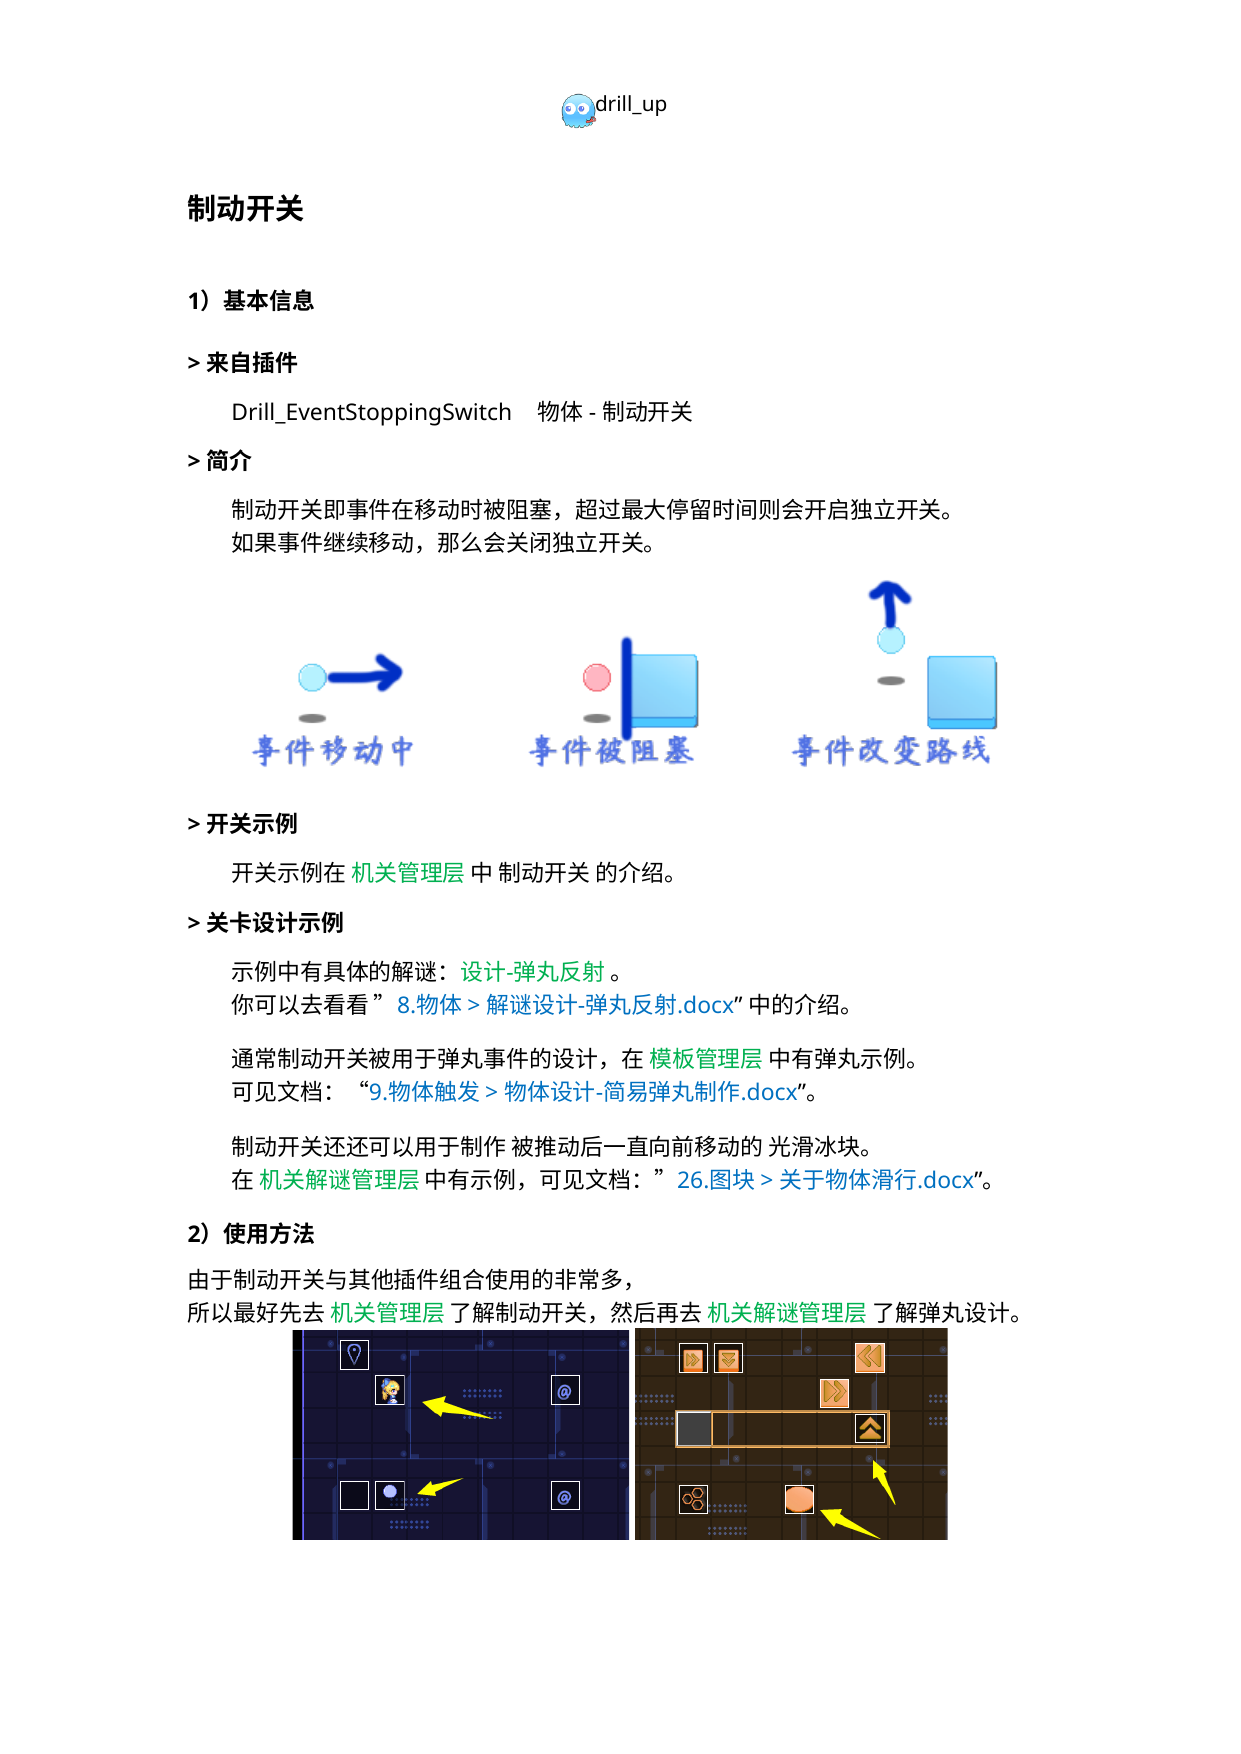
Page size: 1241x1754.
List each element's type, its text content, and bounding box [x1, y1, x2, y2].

text 如果事件继续移动，那么会关闭独立开关。 [187, 525, 1053, 558]
text > 简介 [187, 427, 1053, 492]
text 可见文档：“9.物体触发 > 物体设计-简易弹丸制作.docx”。 [187, 1074, 1053, 1108]
picture [292, 1330, 630, 1540]
subtitle 制动开关 [187, 174, 1053, 239]
picture [635, 1328, 948, 1540]
picture [200, 579, 1040, 791]
text 开关示例在 机关管理层 中 制动开关 的介绍。 [187, 855, 1053, 888]
subtitle 1）基本信息 [187, 283, 1053, 316]
text 制动开关还还可以用于制作 被推动后一直向前移动的 光滑冰块。 [187, 1128, 1053, 1162]
text > 关卡设计示例 [187, 888, 1053, 953]
subtitle 2）使用方法 [187, 1216, 1053, 1249]
text 通常制动开关被用于弹丸事件的设计，在 模板管理层 中有弹丸示例。 [187, 1041, 1053, 1074]
picture [556, 88, 597, 130]
text 由于制动开关与其他插件组合使用的非常多， [187, 1262, 1053, 1295]
text Drill_EventStoppingSwitch 物体 - 制动开关 [187, 394, 1053, 427]
text 制动开关即事件在移动时被阻塞，超过最大停留时间则会开启独立开关。 [187, 492, 1053, 525]
text > 开关示例 [187, 790, 1053, 855]
text 所以最好先去 机关管理层 了解制动开关，然后再去 机关解谜管理层 了解弹丸设计。 [187, 1295, 1053, 1328]
text 示例中有具体的解谜：设计-弹丸反射 。 [187, 953, 1053, 987]
text > 来自插件 [187, 329, 1053, 394]
text 你可以去看看 ”8.物体 > 解谜设计-弹丸反射.docx” 中的介绍。 [187, 987, 1053, 1020]
text 在 机关解谜管理层 中有示例，可见文档：”26.图块 > 关于物体滑行.docx”。 [187, 1162, 1053, 1195]
